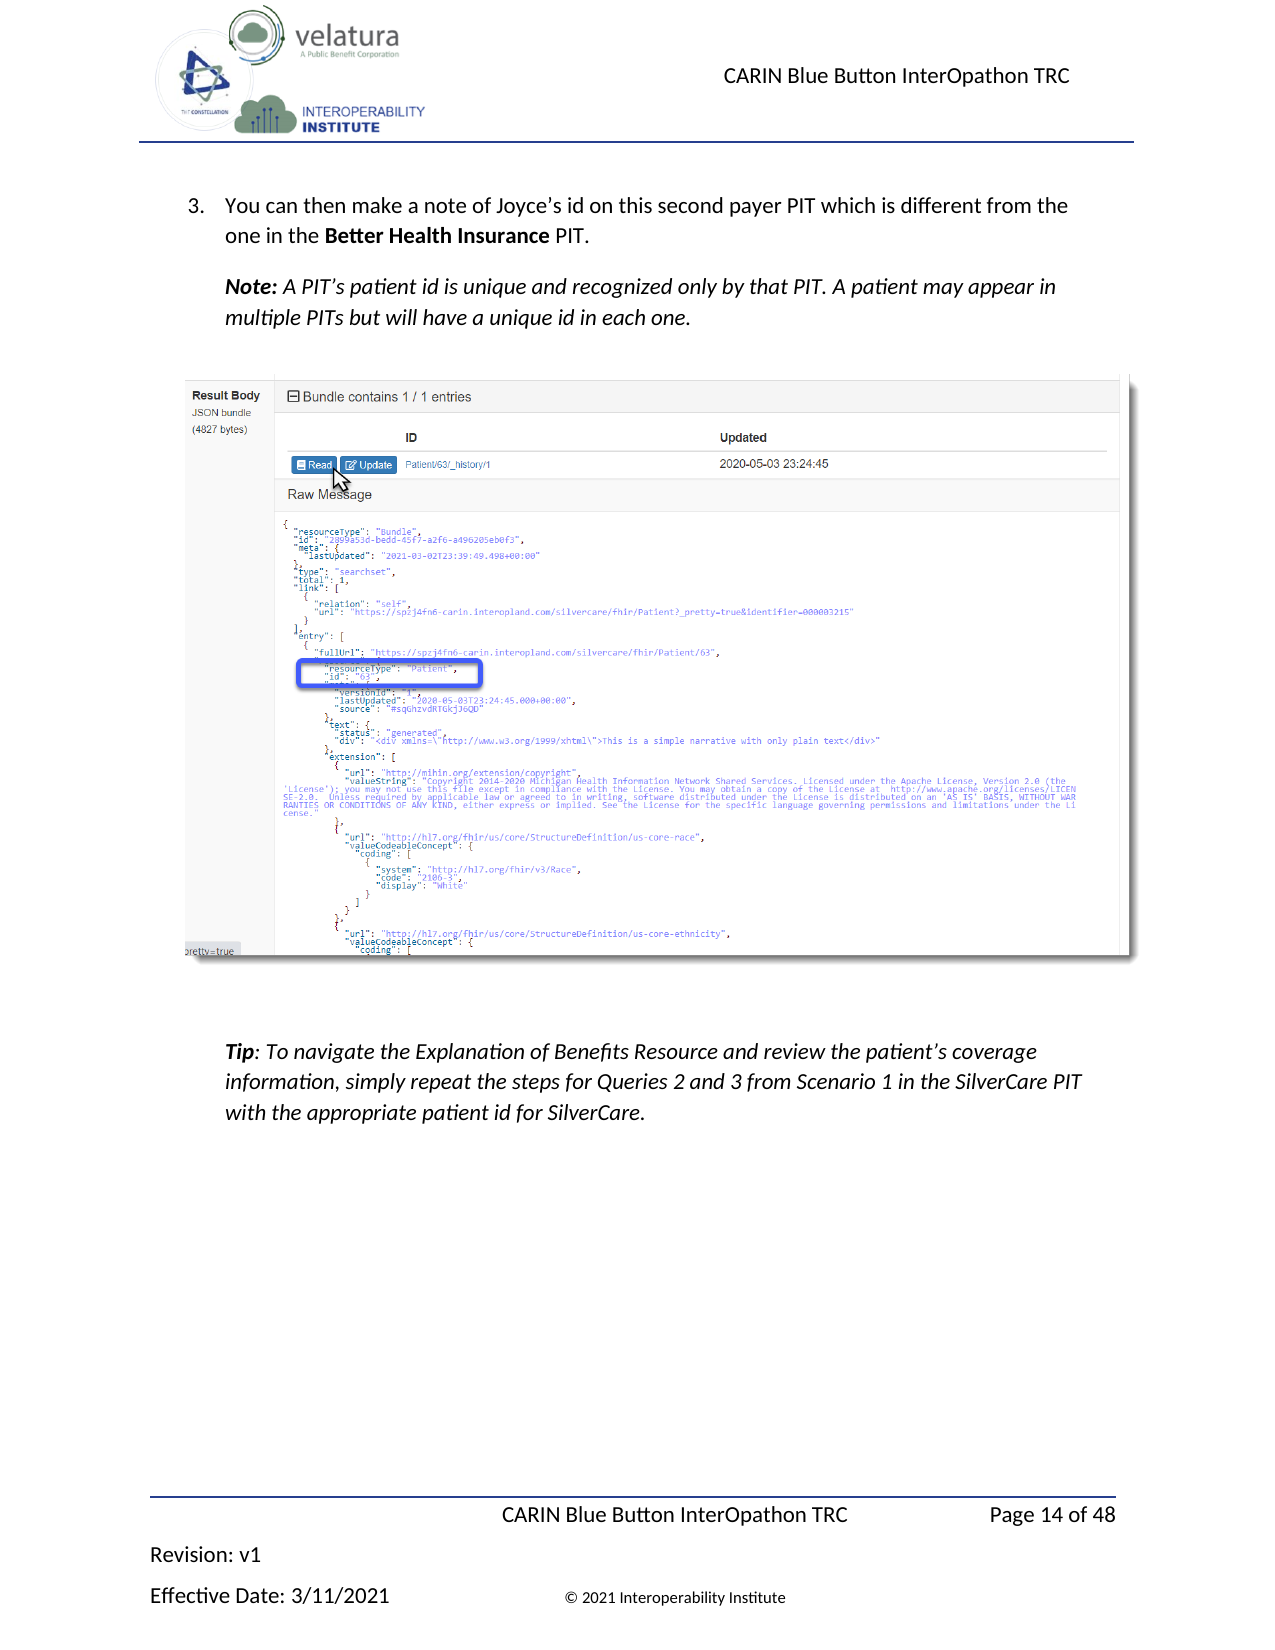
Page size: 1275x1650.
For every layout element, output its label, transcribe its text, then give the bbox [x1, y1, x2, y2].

text Tip: To navigate the Explanation of Benefits Resource and review the patient’s coverage information, simply repeat the steps for Queries 2 and 3 from Scenario 1 in the SilverCare PIT with the appropriate patient id for SilverCare. [225, 1037, 1093, 1126]
picture [150, 0, 429, 141]
picture [184, 374, 1140, 967]
text Note: A PIT’s patient id is unique and recognized only by that PIT. A patient may appear in multiple PITs but will have a unique id in each one. [225, 272, 1084, 331]
list You can then make a note of Joyce’s id on this second payer PIT which is different from the one in the Better Health Insurance PIT. [187, 191, 1084, 250]
